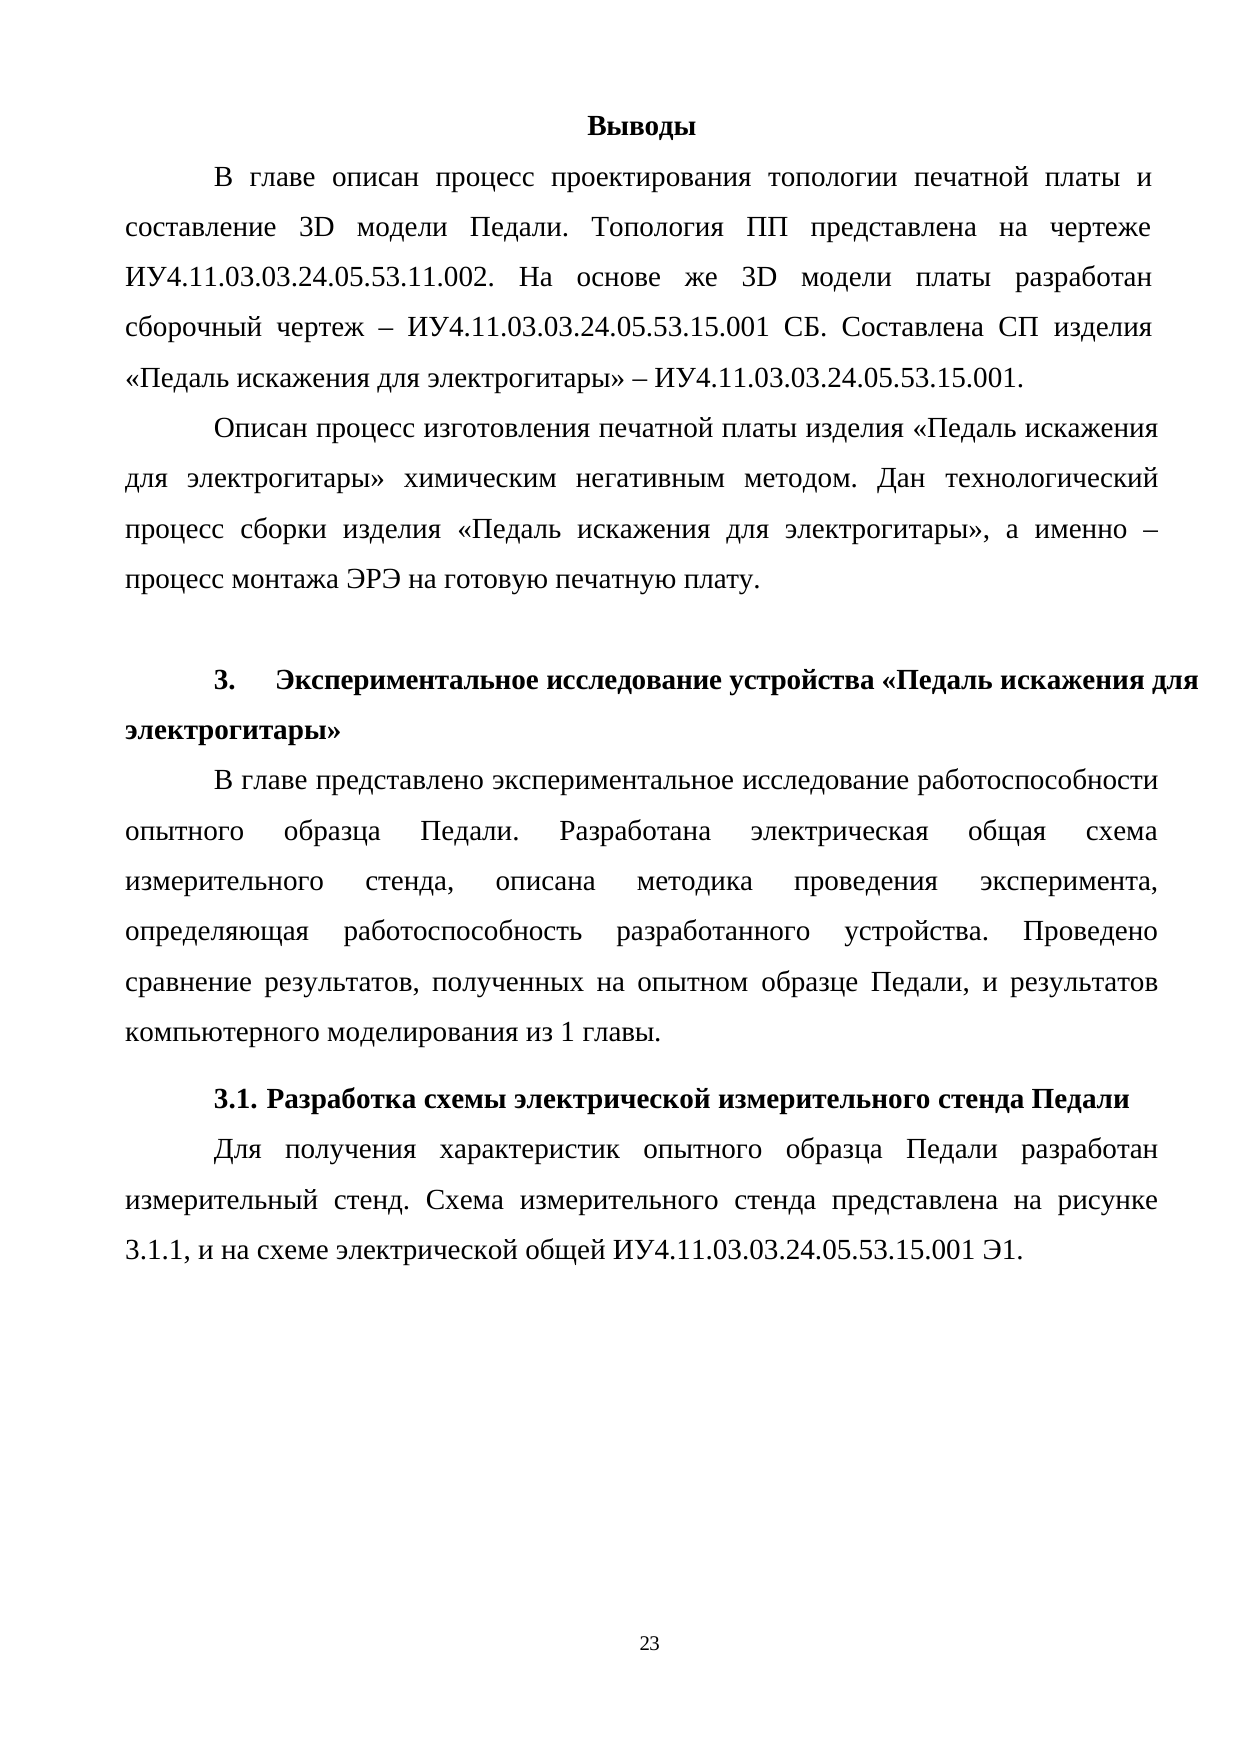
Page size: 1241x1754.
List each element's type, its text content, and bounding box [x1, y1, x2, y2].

text В главе представлено экспериментальное исследование работоспособности опытного образца Педали. Разработана электрическая общая схема измерительного стенда, описана методика проведения эксперимента, определяющая работоспособность разработанного устройства. Проведено сравнение результатов, полученных на опытном образце Педали, и результатов компьютерного моделирования из 1 главы. [125, 762, 1158, 1047]
subtitle Разработка схемы электрической измерительного стенда Педали [125, 1081, 1158, 1115]
subtitle Экспериментальное исследование устройства «Педаль искажения для электрогитары» [125, 662, 1238, 746]
subtitle Выводы [125, 108, 1158, 142]
text В главе описан процесс проектирования топологии печатной платы и составление 3D модели Педали. Топология ПП представлена на чертеже ИУ4.11.03.03.24.05.53.11.002. На основе же 3D модели платы разработан сборочный чертеж – ИУ4.11.03.03.24.05.53.15.001 СБ. Составлена СП изделия «Педаль искажения для электрогитары» – ИУ4.11.03.03.24.05.53.15.001. [125, 159, 1152, 393]
text Для получения характеристик опытного образца Педали разработан измерительный стенд. Схема измерительного стенда представлена на рисунке 3.1.1, и на схеме электрической общей ИУ4.11.03.03.24.05.53.15.001 Э1. [125, 1132, 1158, 1266]
text Описан процесс изготовления печатной платы изделия «Педаль искажения для электрогитары» химическим негативным методом. Дан технологический процесс сборки изделия «Педаль искажения для электрогитары», а именно – процесс монтажа ЭРЭ на готовую печатную плату. [125, 410, 1158, 595]
